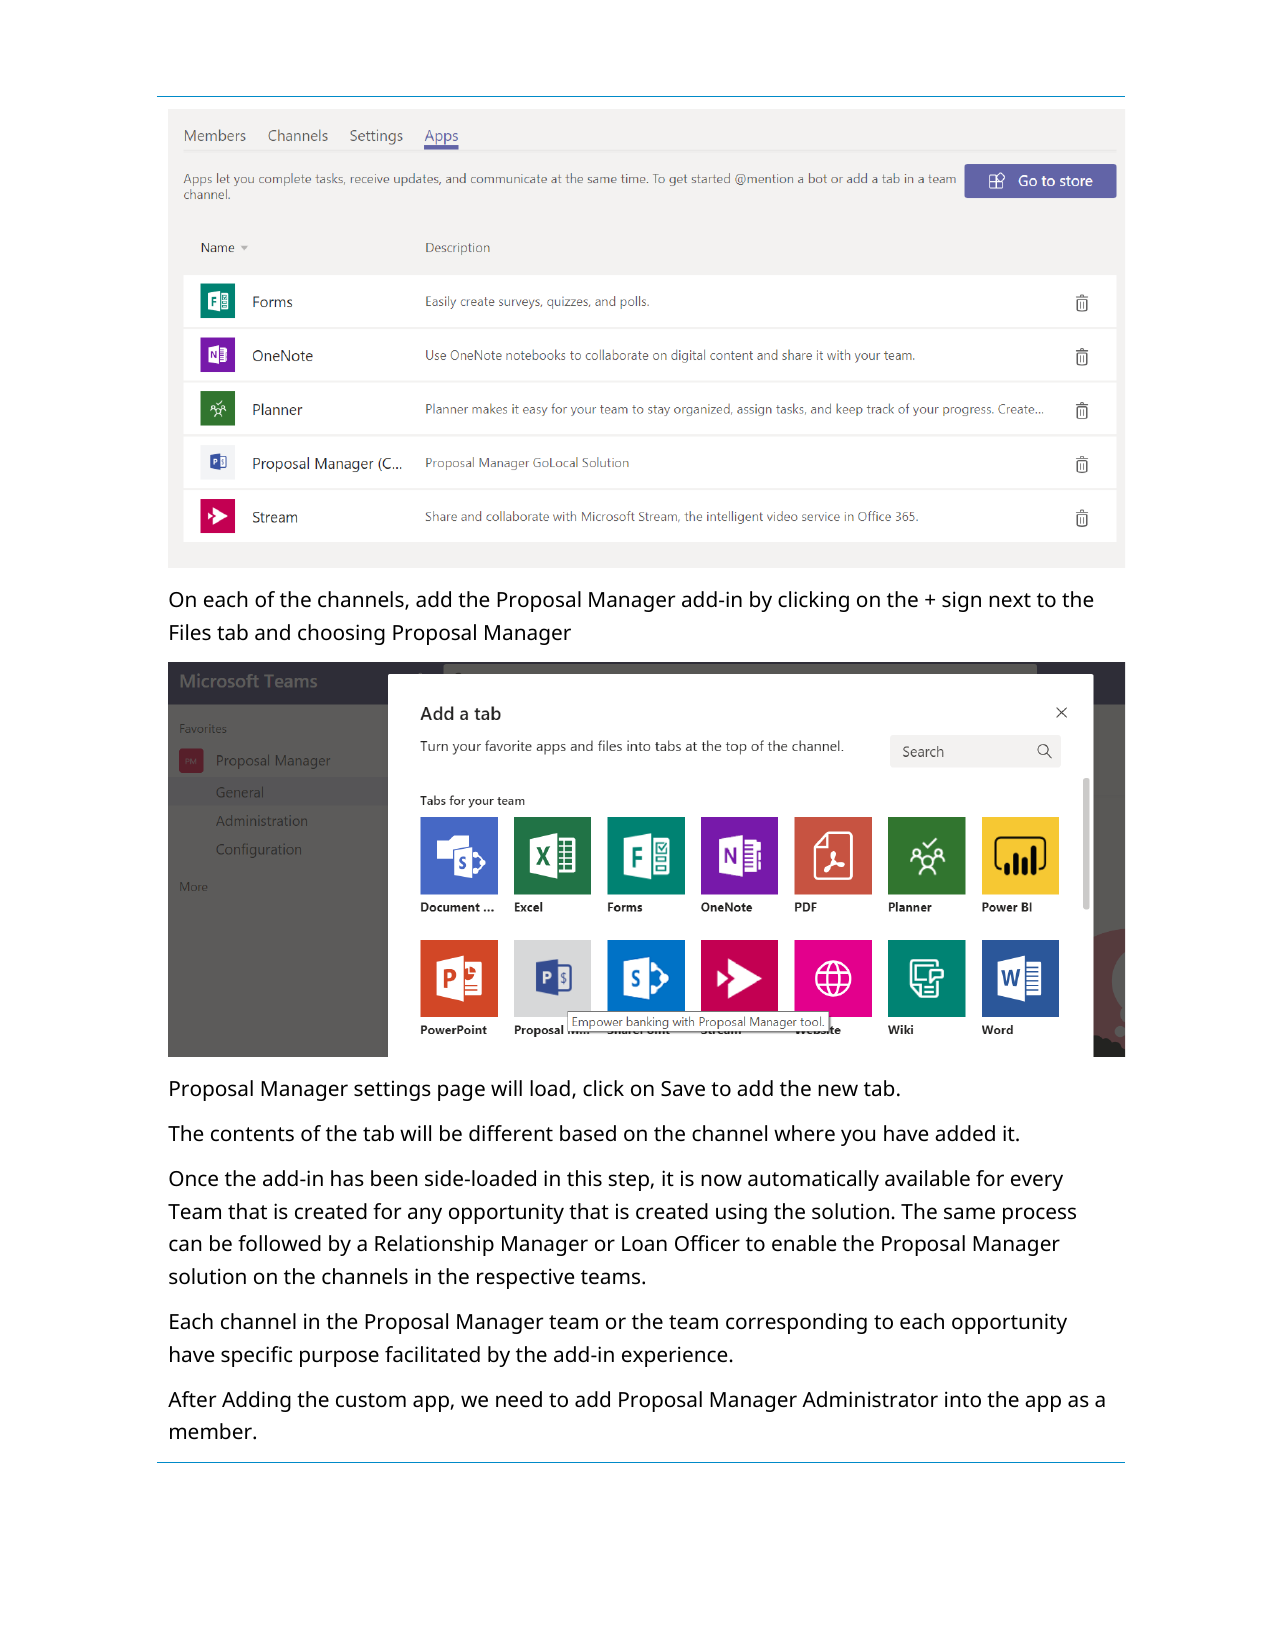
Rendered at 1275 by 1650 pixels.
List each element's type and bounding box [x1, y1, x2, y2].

picture [168, 109, 1125, 568]
table_header [157, 97, 1125, 1462]
picture [168, 662, 1125, 1057]
